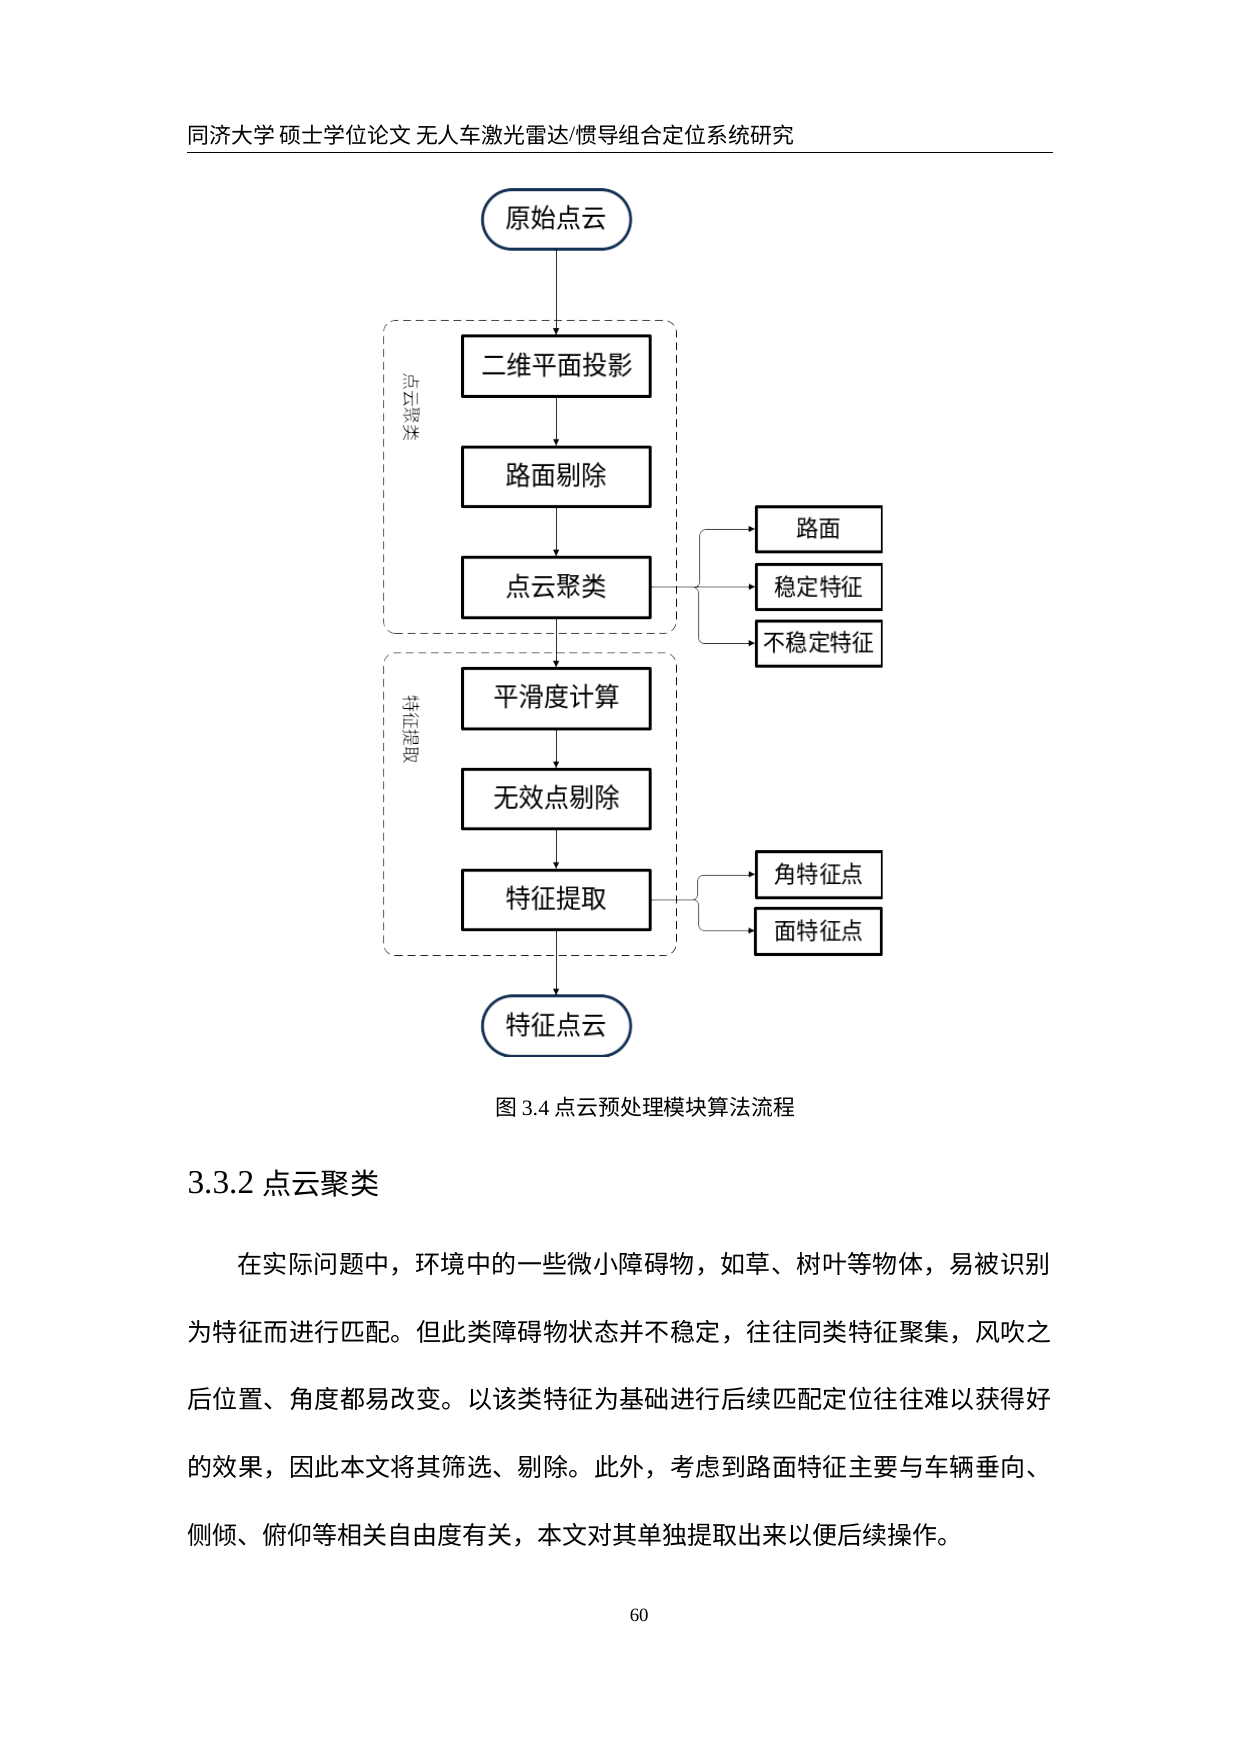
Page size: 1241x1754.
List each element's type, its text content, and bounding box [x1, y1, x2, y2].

text 3.3.2 点云聚类 [187, 1148, 1053, 1216]
text 图3.4 点云预处理模块算法流程 [187, 1089, 1053, 1123]
text 在实际问题中，环境中的一些微小障碍物，如草、树叶等物体，易被识别为特征而进行匹配。但此类障碍物状态并不稳定，往往同类特征聚集，风吹之后位置、角度都易改变。以该类特征为基础进行后续匹配定位往往难以获得好的效果，因此本文将其筛选、剔除。此外，考虑到路面特征主要与车辆垂向、侧倾、俯仰等相关自由度有关，本文对其单独提取出来以便后续操作。 [187, 1228, 1053, 1568]
